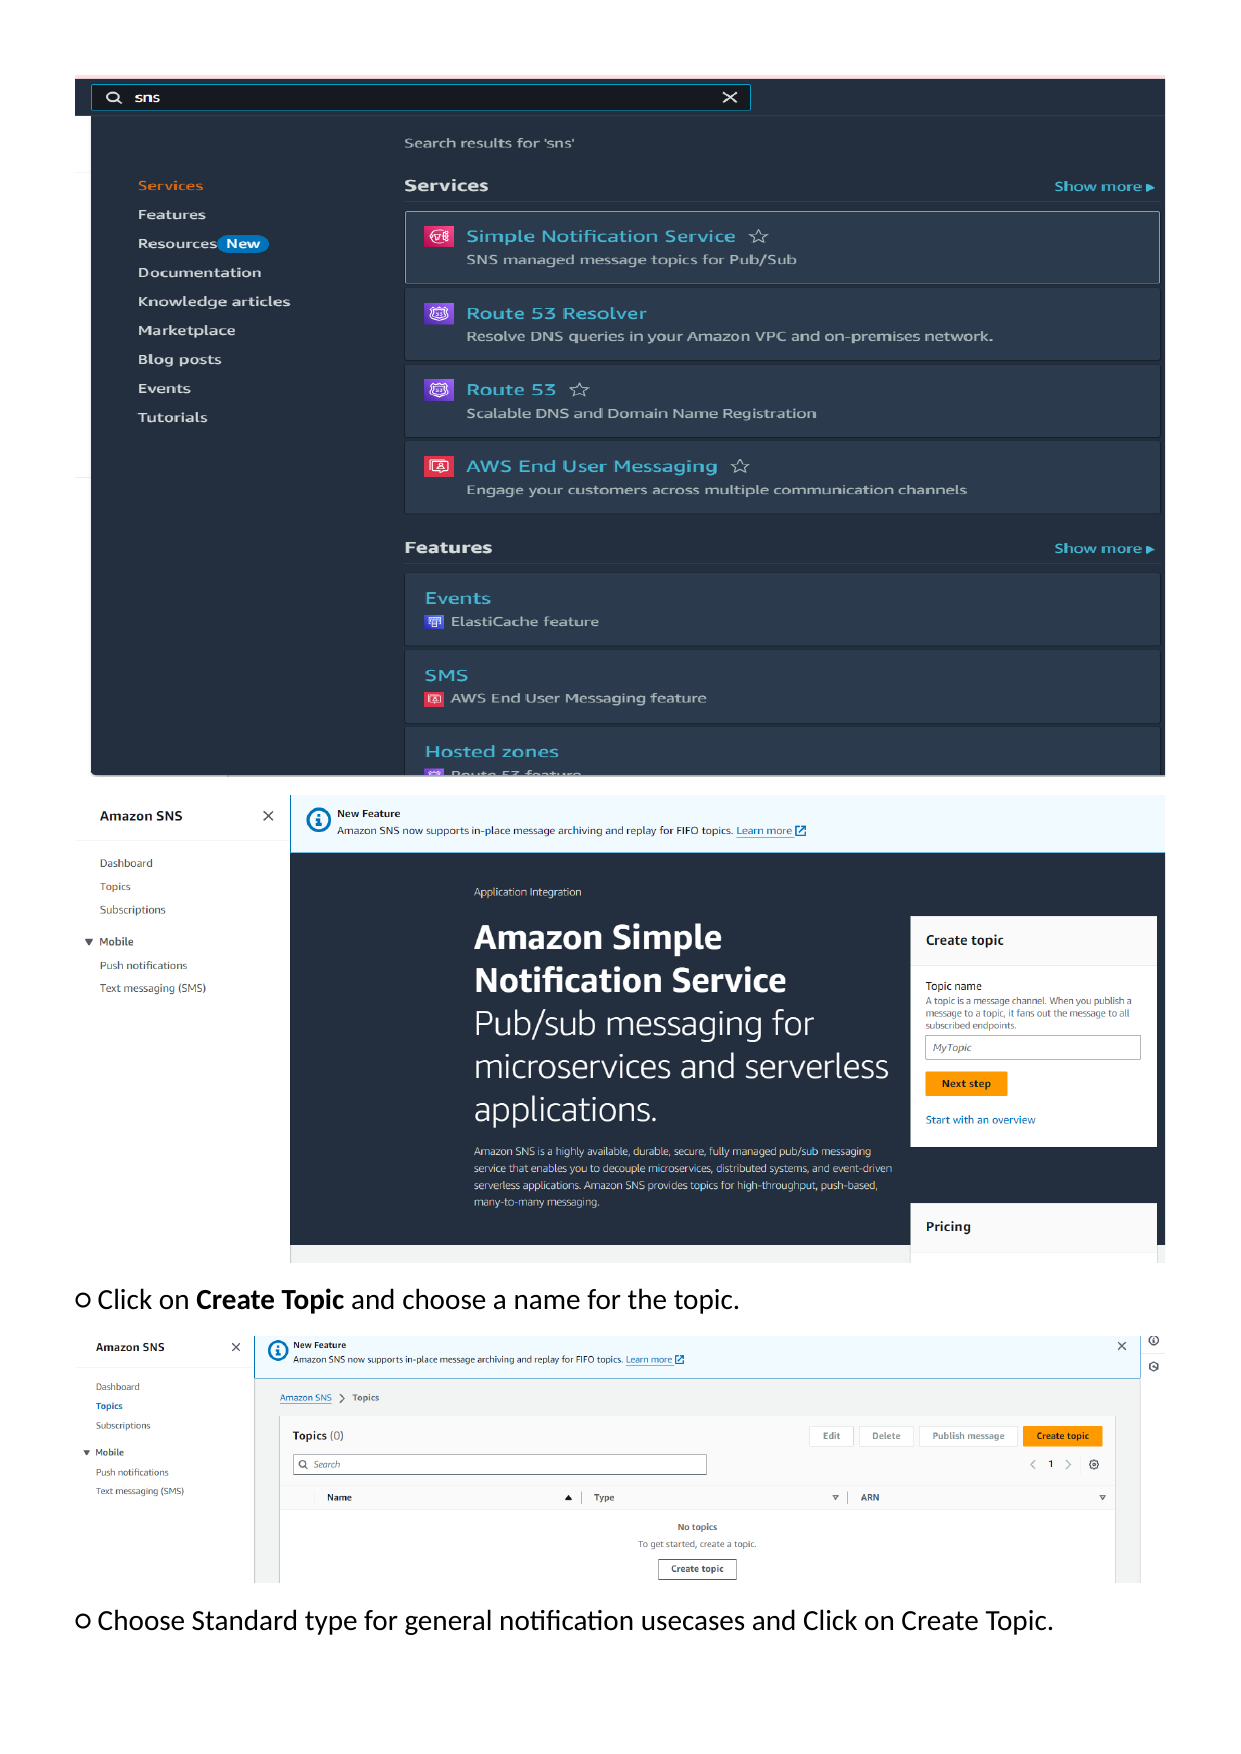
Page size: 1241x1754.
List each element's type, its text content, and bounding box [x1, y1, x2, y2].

text ○ Choose Standard type for general notification usecases and Click on Create Topic. [75, 1602, 1165, 1637]
text ○ Click on Create Topic and choose a name for the topic. [75, 1281, 1165, 1317]
